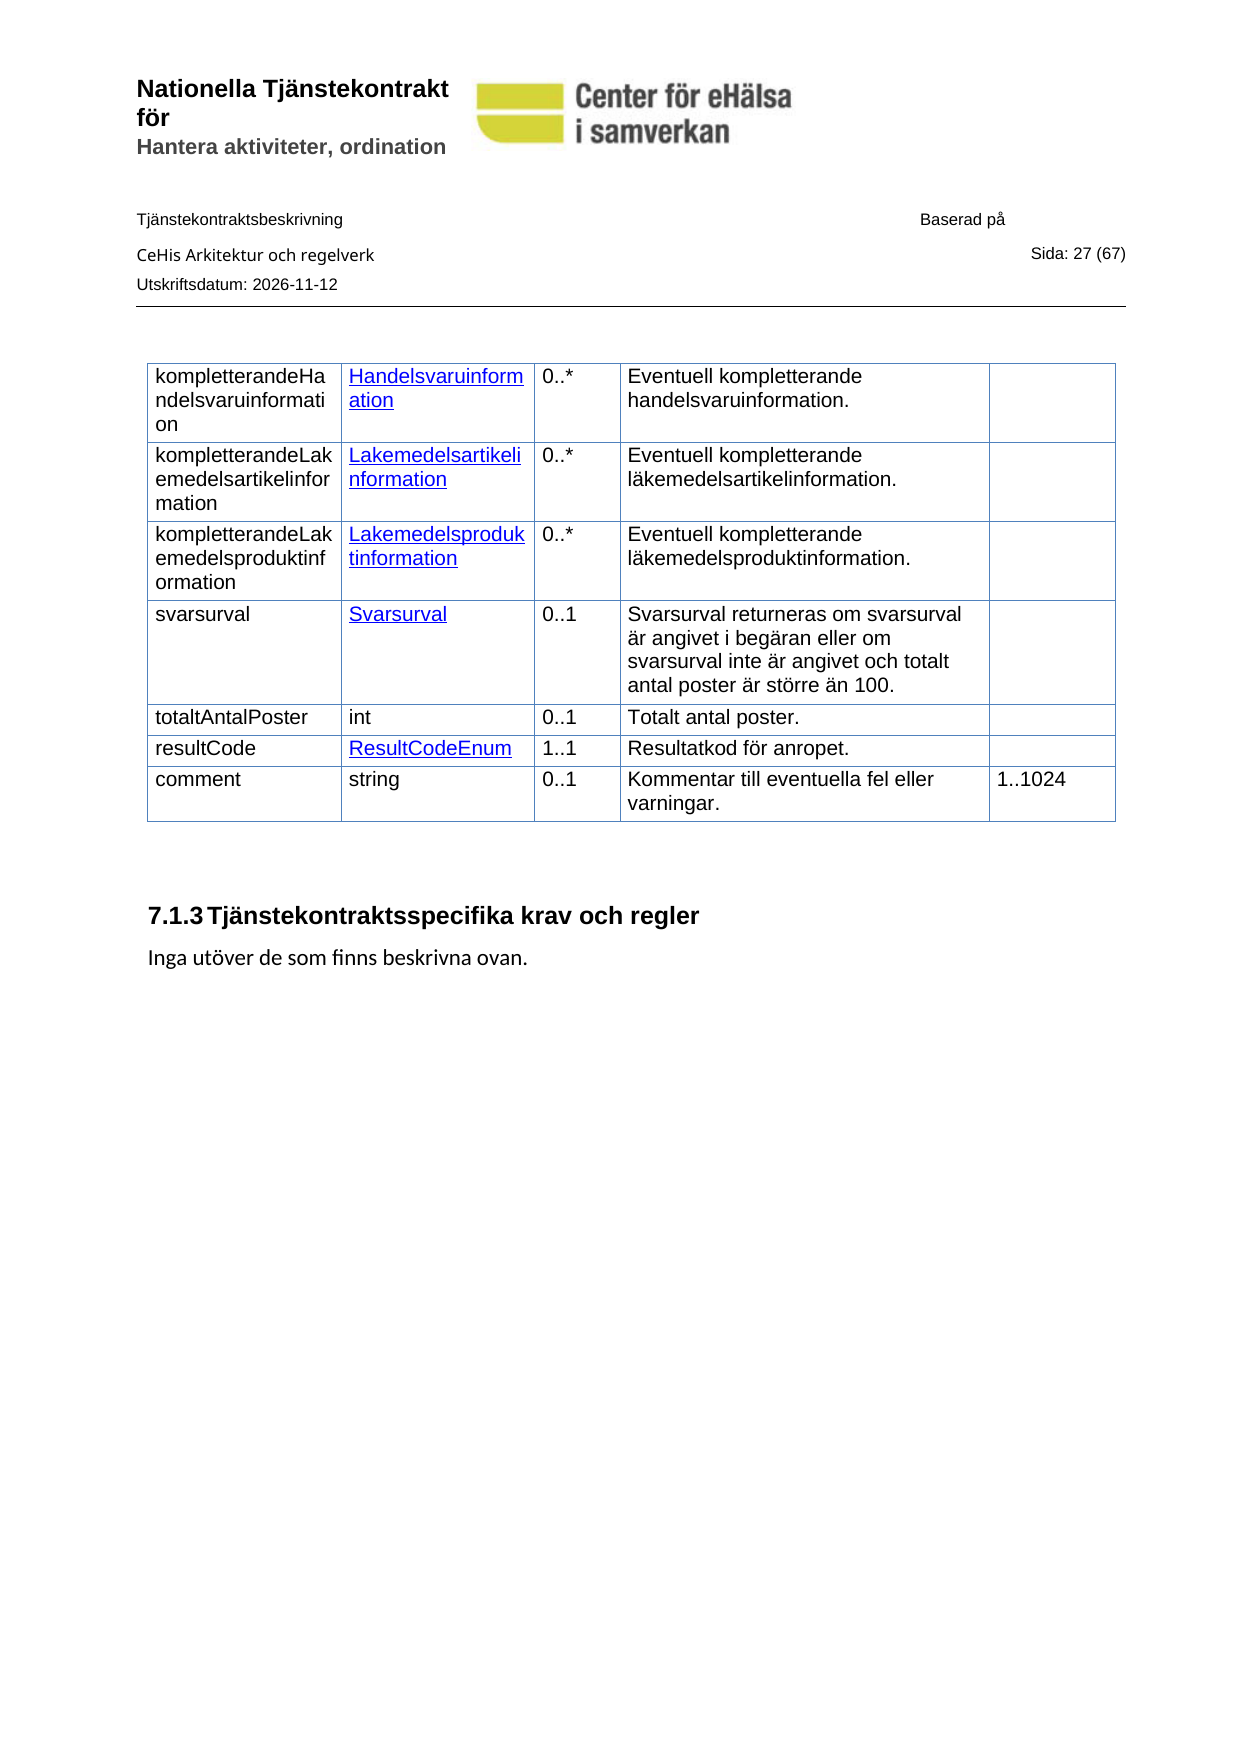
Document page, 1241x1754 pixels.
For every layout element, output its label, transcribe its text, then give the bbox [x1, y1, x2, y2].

table_cell [990, 443, 1115, 521]
table_cell Lakemedelsproduktinformation [342, 522, 534, 600]
table_cell 1..1024 [990, 767, 1115, 821]
picture [471, 78, 797, 151]
table_cell Kommentar till eventuella fel eller varningar. [621, 767, 989, 821]
table_cell Lakemedelsartikelinformation [342, 443, 534, 521]
table_cell comment [148, 767, 341, 821]
table_cell Eventuell kompletterande handelsvaruinformation. [621, 364, 989, 442]
table_cell Svarsurval returneras om svarsurval är angivet i begäran eller om svarsurval inte är angivet och totalt antal poster är större än 100. [621, 601, 989, 703]
table_cell svarsurval [148, 601, 341, 703]
table_cell resultCode [148, 736, 341, 766]
table_cell [990, 522, 1115, 600]
text Inga utöver de som finns beskrivna ovan. [148, 943, 1181, 971]
table_cell Eventuell kompletterande läkemedelsproduktinformation. [621, 522, 989, 600]
table_cell 1..1 [535, 736, 620, 766]
table_cell Resultatkod för anropet. [621, 736, 989, 766]
table_cell Totalt antal poster. [621, 705, 989, 735]
table_cell int [342, 705, 534, 735]
table_cell ResultCodeEnum [342, 736, 534, 766]
table_cell 0..1 [535, 705, 620, 735]
table_cell Handelsvaruinformation [342, 364, 534, 442]
table_cell kompletterandeLakemedelsproduktinformation [148, 522, 341, 600]
table_cell totaltAntalPoster [148, 705, 341, 735]
table_cell kompletterandeHandelsvaruinformation [148, 364, 341, 442]
table_cell 0..1 [535, 601, 620, 703]
table_cell [990, 705, 1115, 735]
table_cell [990, 601, 1115, 703]
table_cell string [342, 767, 534, 821]
table_cell 0..* [535, 364, 620, 442]
table_cell [990, 364, 1115, 442]
table_cell 0..* [535, 522, 620, 600]
subtitle Tjänstekontraktsspecifika krav och regler [148, 901, 1181, 930]
table_cell kompletterandeLakemedelsartikelinformation [148, 443, 341, 521]
table_cell 0..* [535, 443, 620, 521]
table_cell [990, 736, 1115, 766]
table_cell Eventuell kompletterande läkemedelsartikelinformation. [621, 443, 989, 521]
table_cell Svarsurval [342, 601, 534, 703]
table_cell 0..1 [535, 767, 620, 821]
